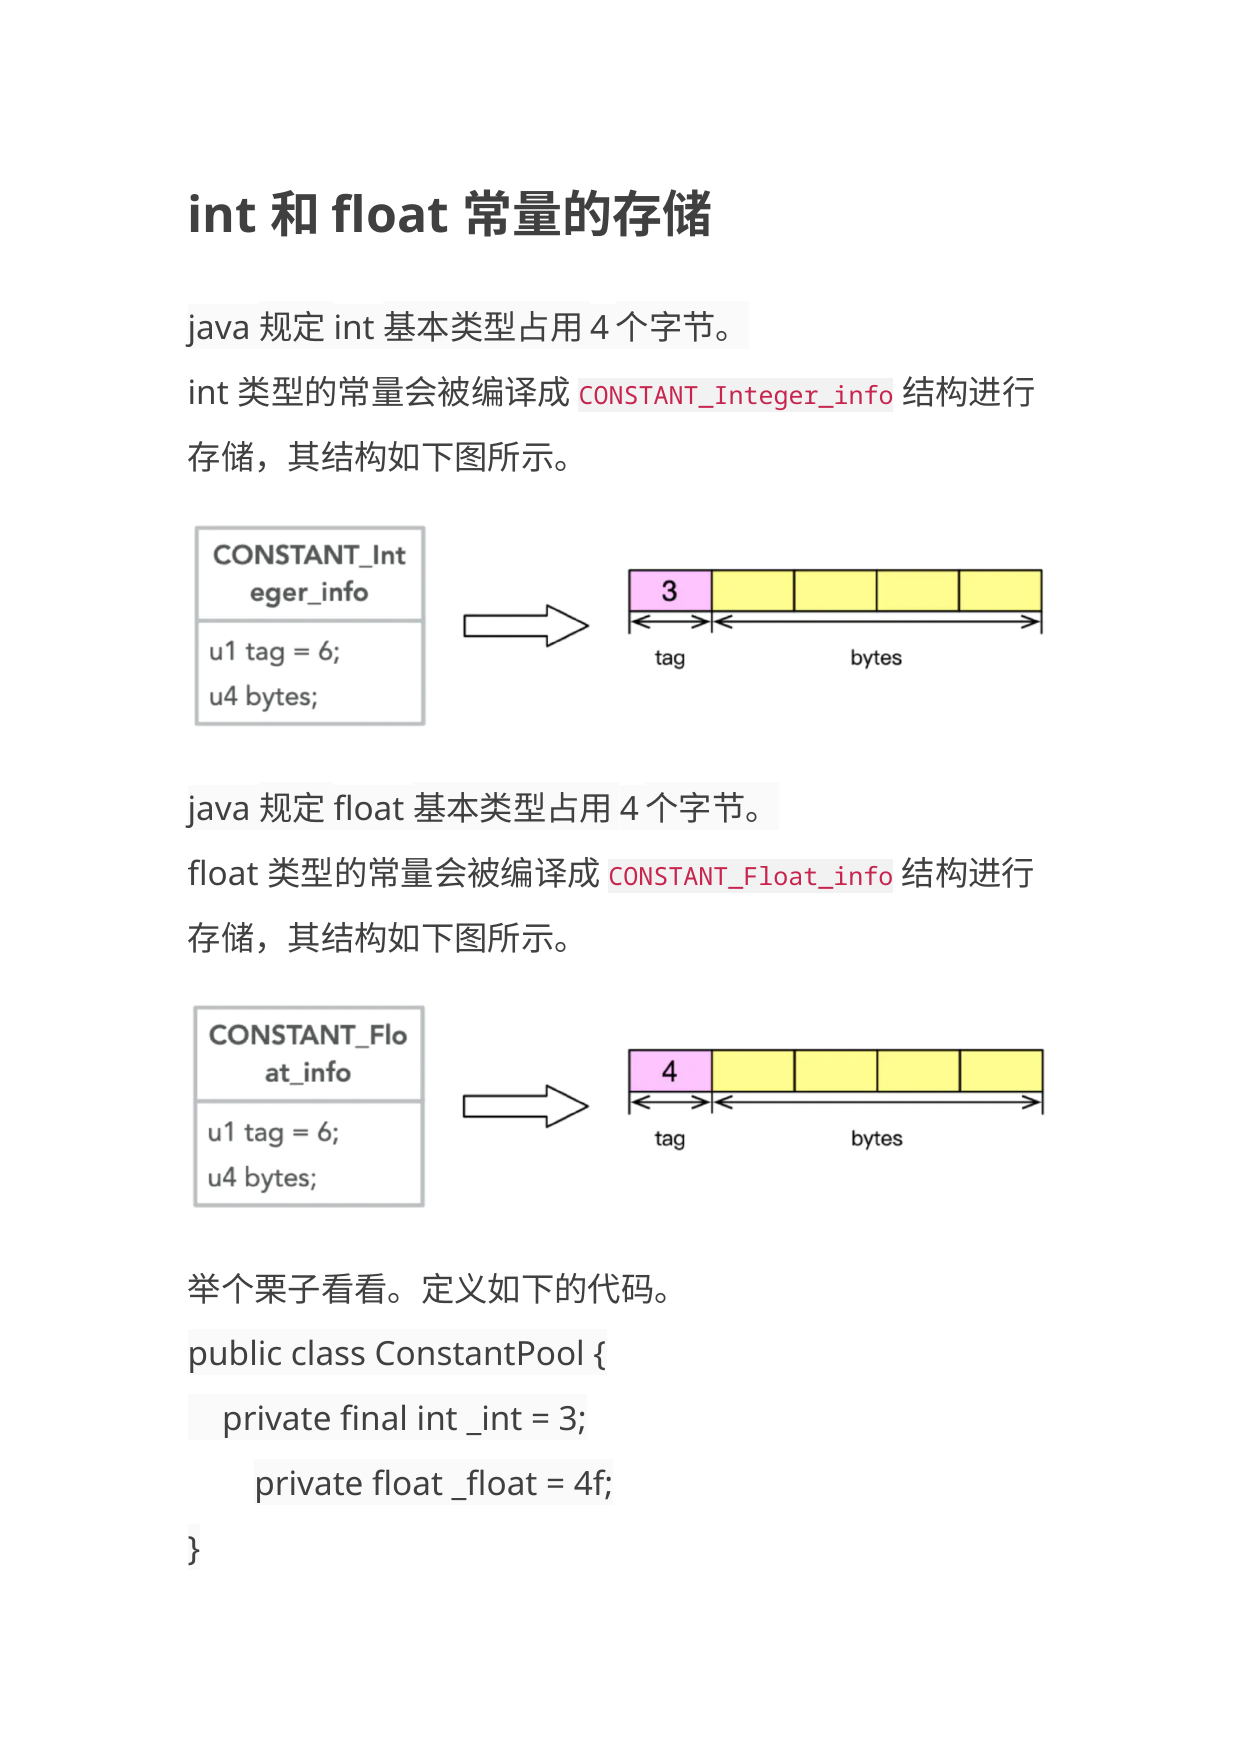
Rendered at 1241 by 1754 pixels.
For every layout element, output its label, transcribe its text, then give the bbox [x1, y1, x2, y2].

text private float _float = 4f; [187, 1449, 1053, 1514]
text java 规定 int 基本类型占用4个字节。 [187, 293, 1053, 358]
picture [187, 997, 1052, 1218]
text int 类型的常量会被编译成 CONSTANT_Integer_info 结构进行存储，其结构如下图所示。 [187, 358, 1053, 488]
subtitle int 和 float 常量的存储 [187, 162, 1053, 259]
text public class ConstantPool { [187, 1319, 1053, 1384]
text float 类型的常量会被编译成 CONSTANT_Float_info 结构进行存储，其结构如下图所示。 [187, 839, 1053, 969]
text 举个栗子看看。定义如下的代码。 [187, 1254, 1053, 1319]
text private final int _int = 3; [187, 1384, 1053, 1449]
text java 规定 float 基本类型占用4个字节。 [187, 774, 1053, 839]
text } [187, 1514, 1053, 1579]
picture [187, 517, 1052, 735]
